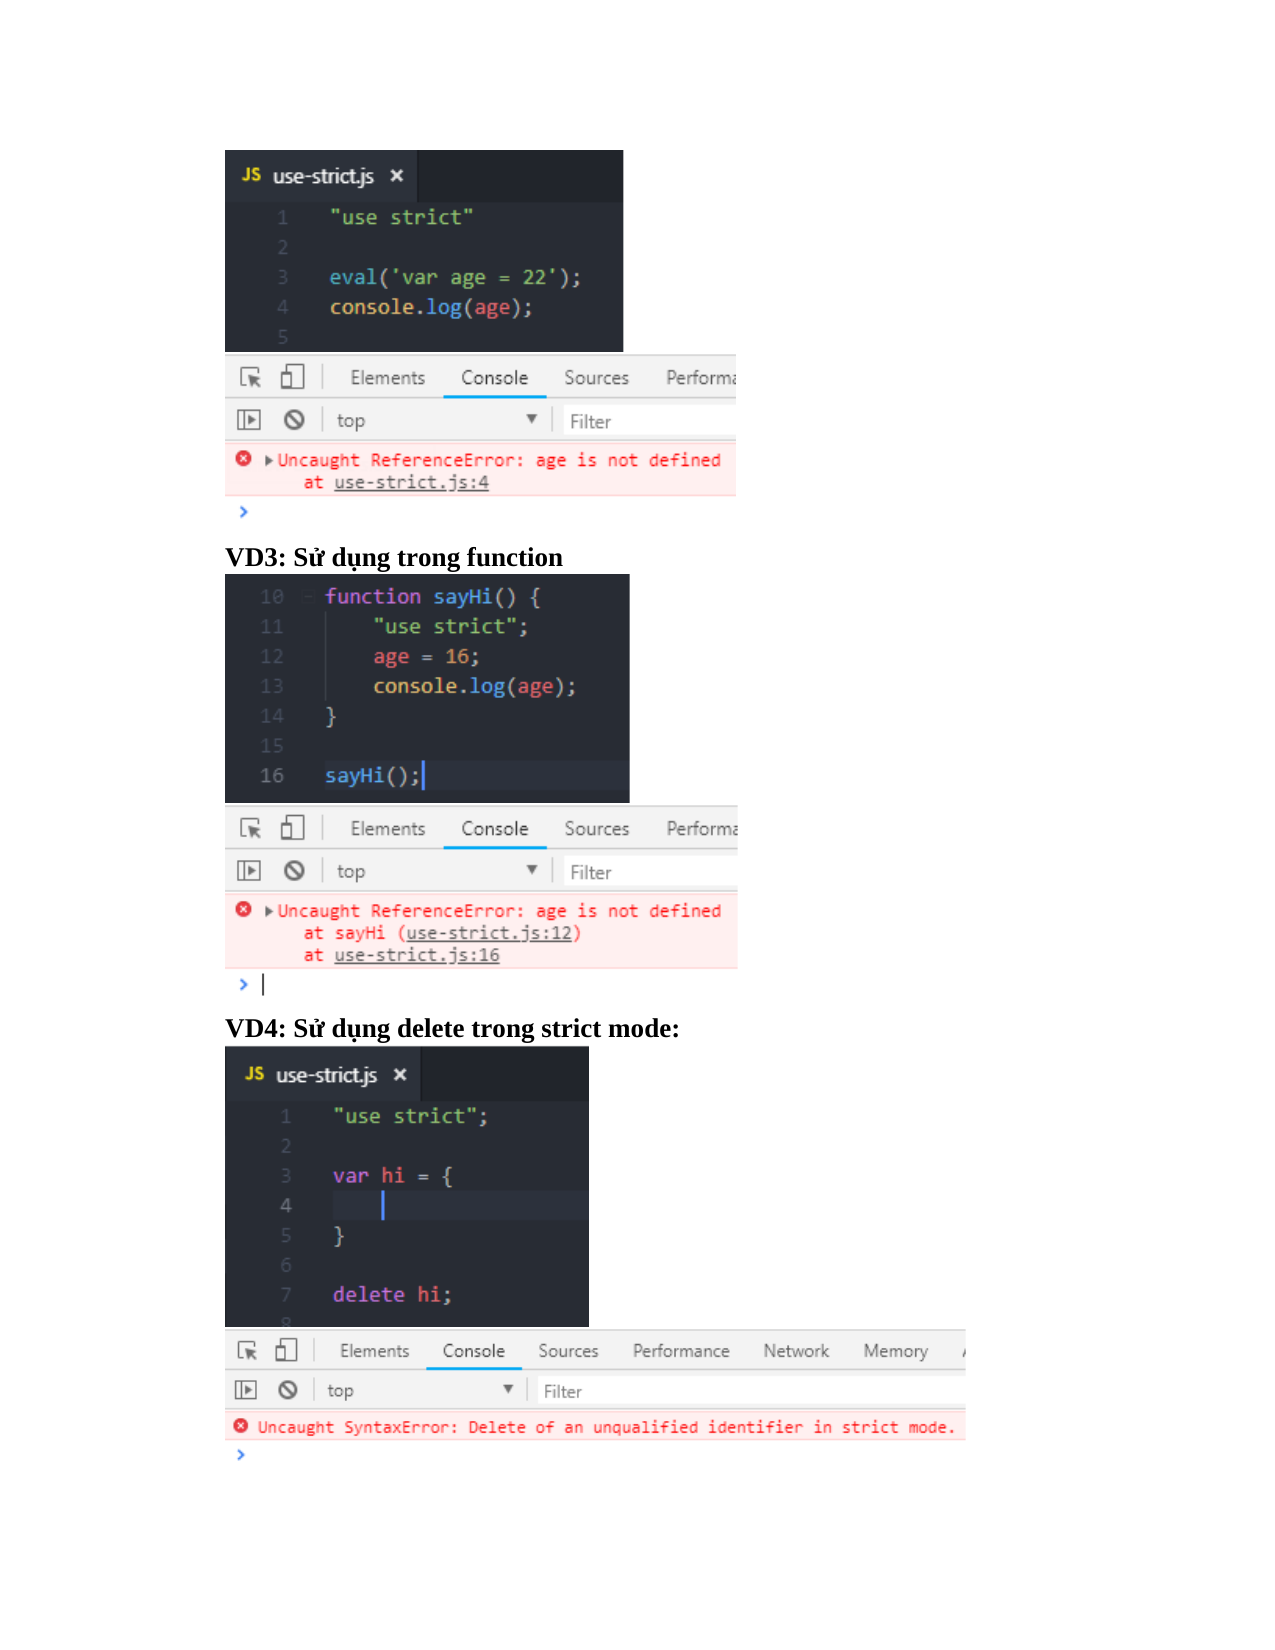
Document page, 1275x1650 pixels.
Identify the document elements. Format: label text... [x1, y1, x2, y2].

picture [225, 150, 624, 352]
list VD3: Sử dụng trong function [225, 541, 1125, 572]
picture [225, 1045, 589, 1327]
picture [225, 574, 630, 803]
picture [225, 353, 736, 539]
list VD4: Sử dụng delete trong strict mode: [225, 1012, 1125, 1043]
picture [225, 1329, 966, 1493]
picture [225, 804, 738, 1010]
